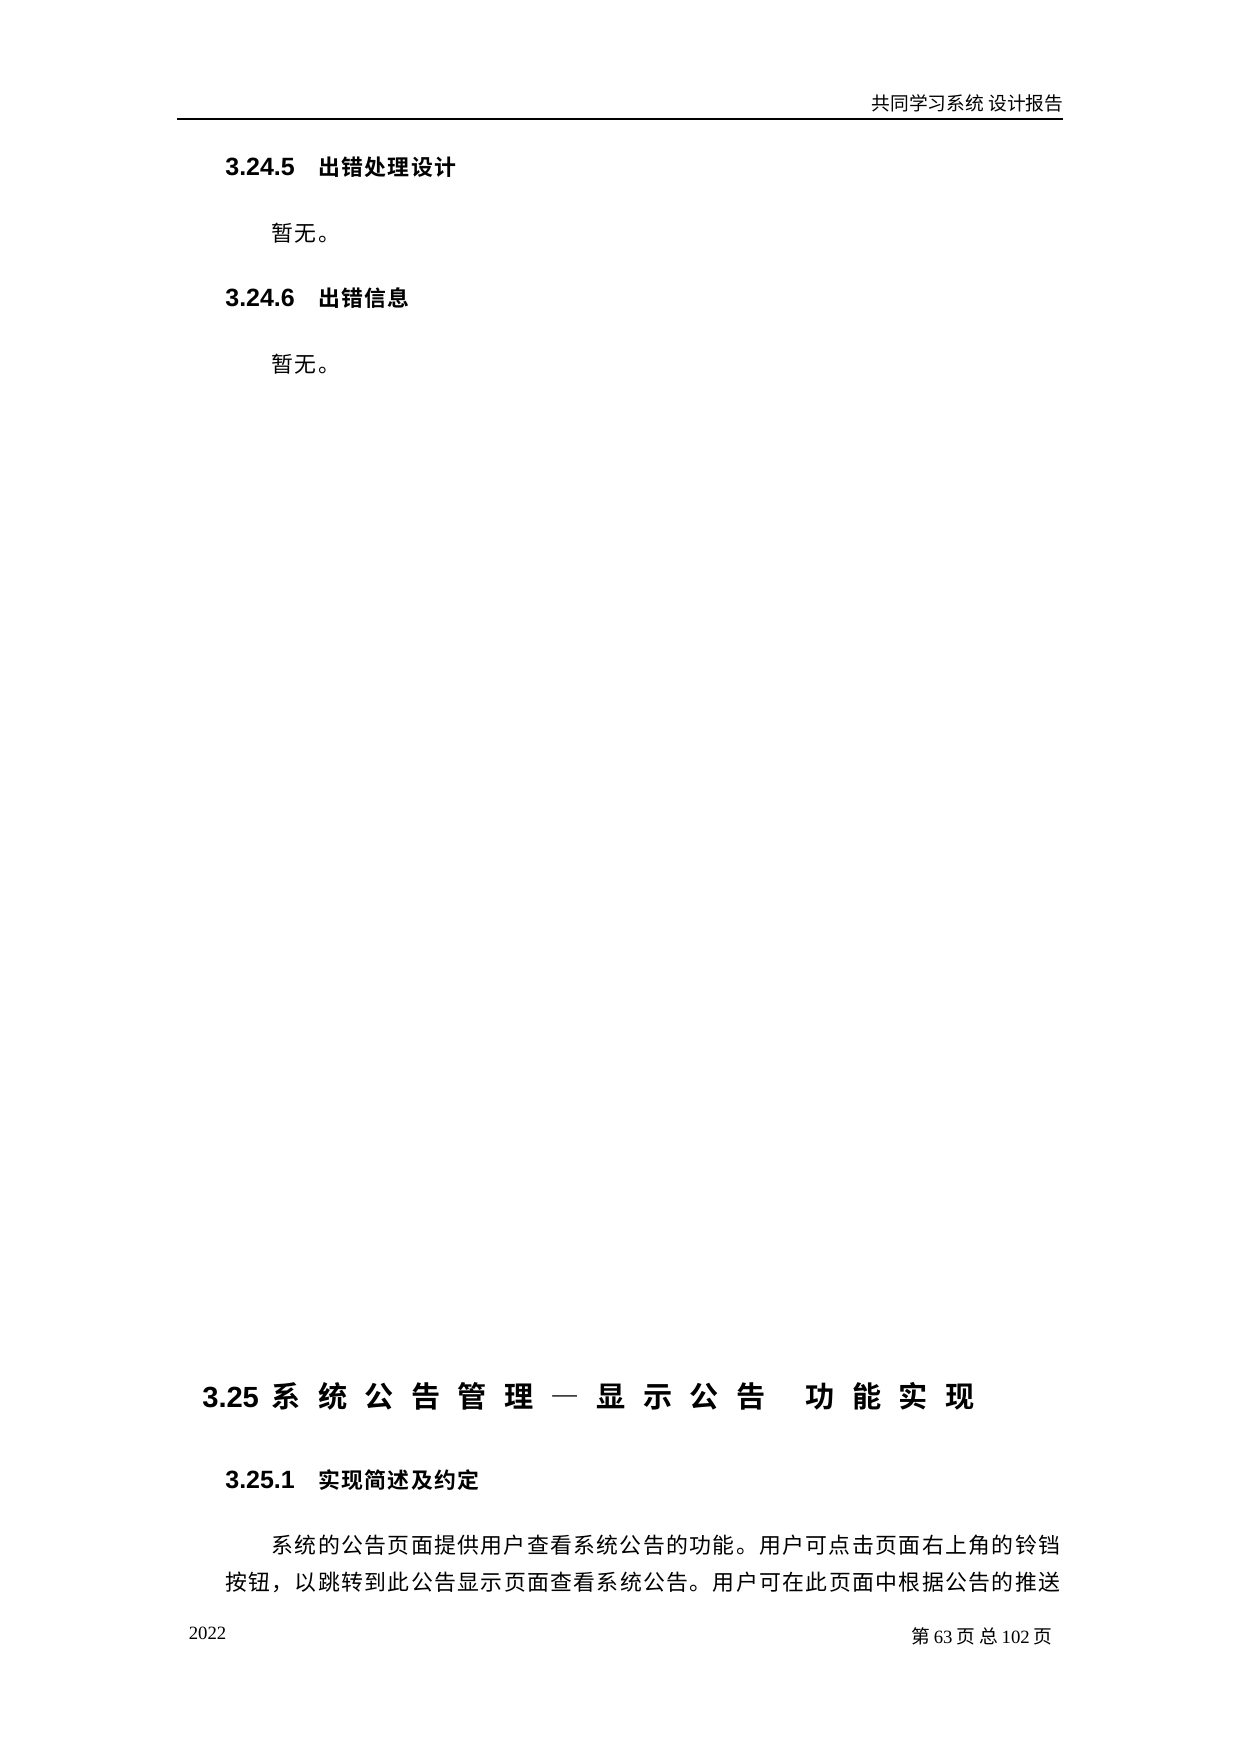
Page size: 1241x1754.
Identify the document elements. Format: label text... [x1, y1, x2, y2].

text 暂无。 [266, 345, 1061, 381]
subtitle 实现简述及约定 [208, 1460, 1061, 1497]
text 暂无。 [266, 213, 1061, 250]
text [222, 1526, 1061, 1599]
subtitle 出错处理设计 [208, 148, 1061, 184]
subtitle 出错信息 [208, 279, 1061, 316]
subtitle 系统公告管理—显示公告 功能实现 [191, 1358, 1061, 1431]
